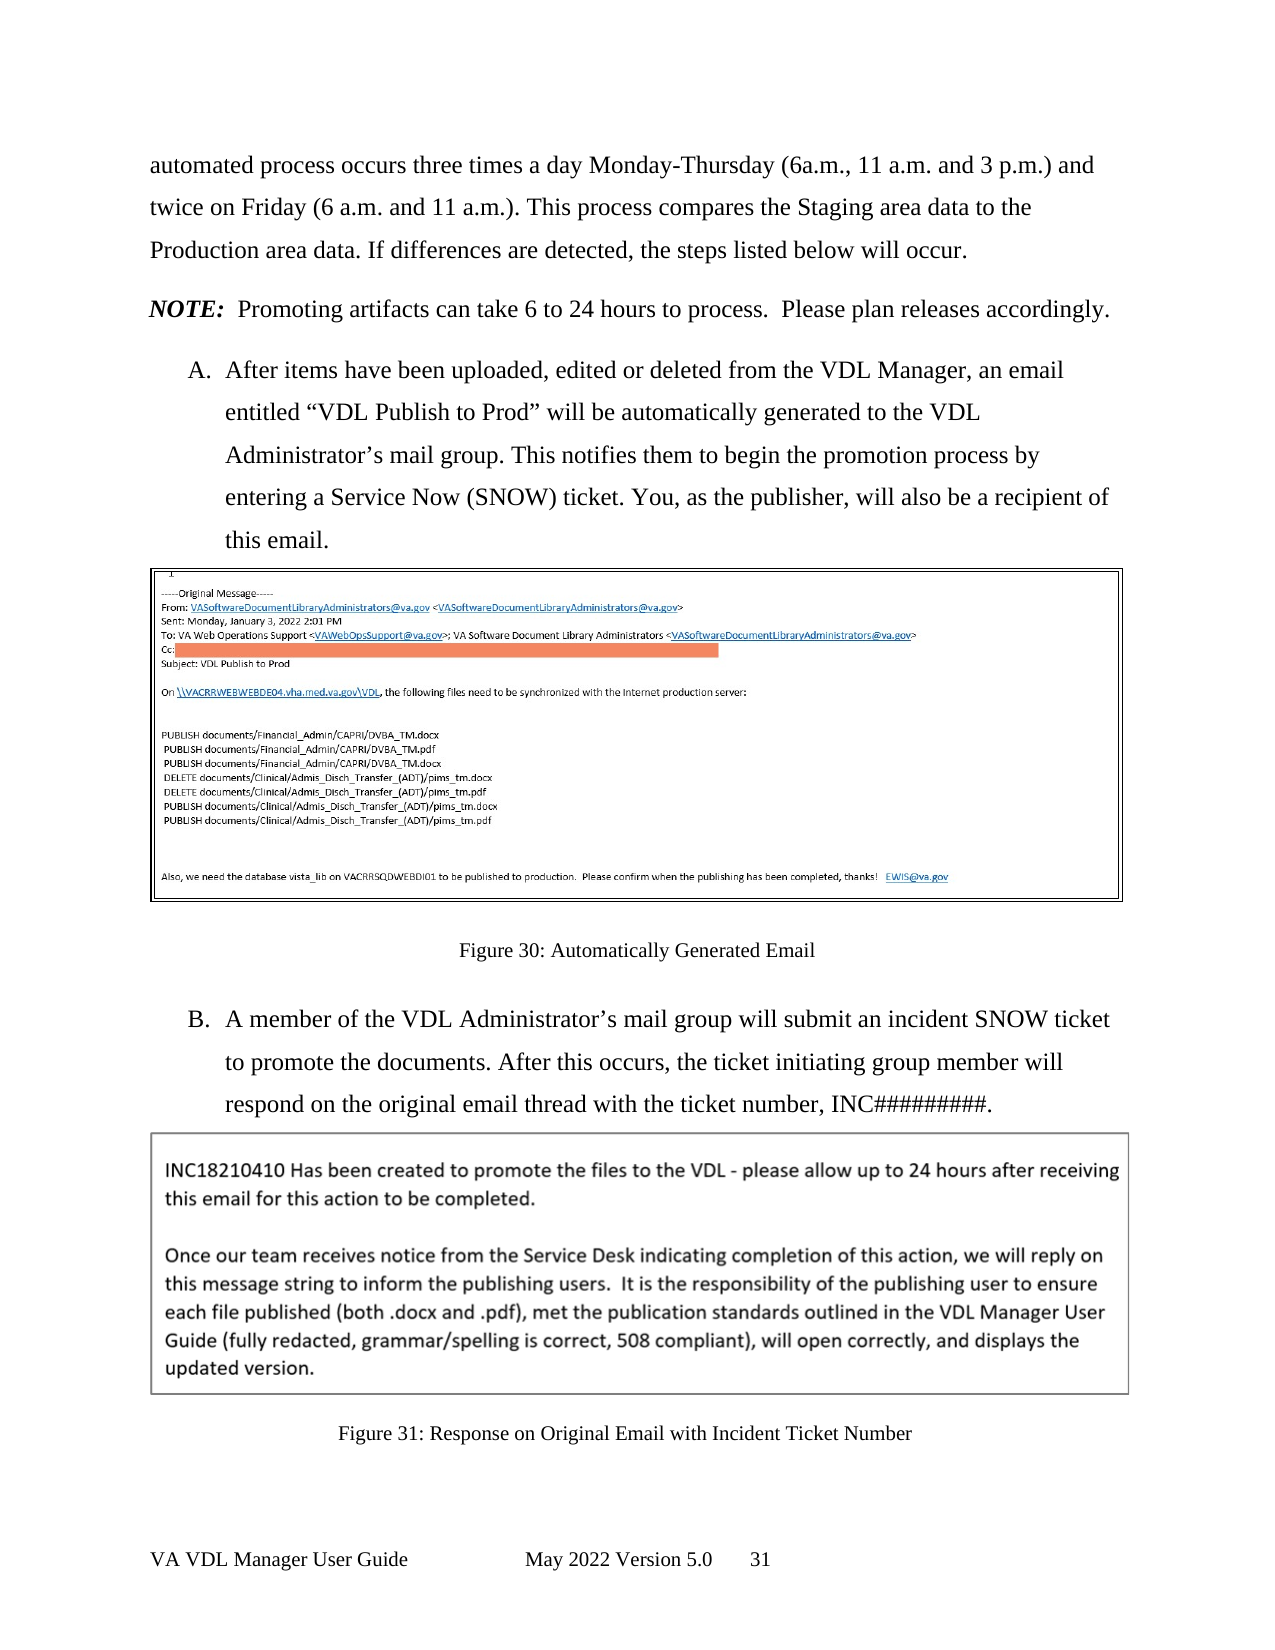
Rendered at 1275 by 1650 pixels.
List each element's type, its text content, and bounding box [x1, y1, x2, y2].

picture [155, 572, 1118, 898]
text Figure 31: Response on Original Email with Incident Ticket Number [238, 1421, 1012, 1444]
list After items have been uploaded, edited or deleted from the VDL Manager, an email entitled “VDL Publish to Prod” will be automatically generated to the VDL Administrator’s mail group. This notifies them to begin the promotion process by entering a Service Now (SNOW) ticket. You, as the publisher, will also be a recipient of this email. [187, 355, 1111, 553]
picture [150, 1132, 1130, 1395]
list A member of the VDL Administrator’s mail group will submit an incident SNOW ticket to promote the documents. After this occurs, the ticket initiating group member will respond on the original email thread with the ticket number, INC#########. [187, 1004, 1111, 1118]
text NOTE: Promoting artifacts can take 6 to 24 hours to process. Please plan releases accordingly. [148, 294, 1124, 323]
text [148, 150, 1124, 264]
